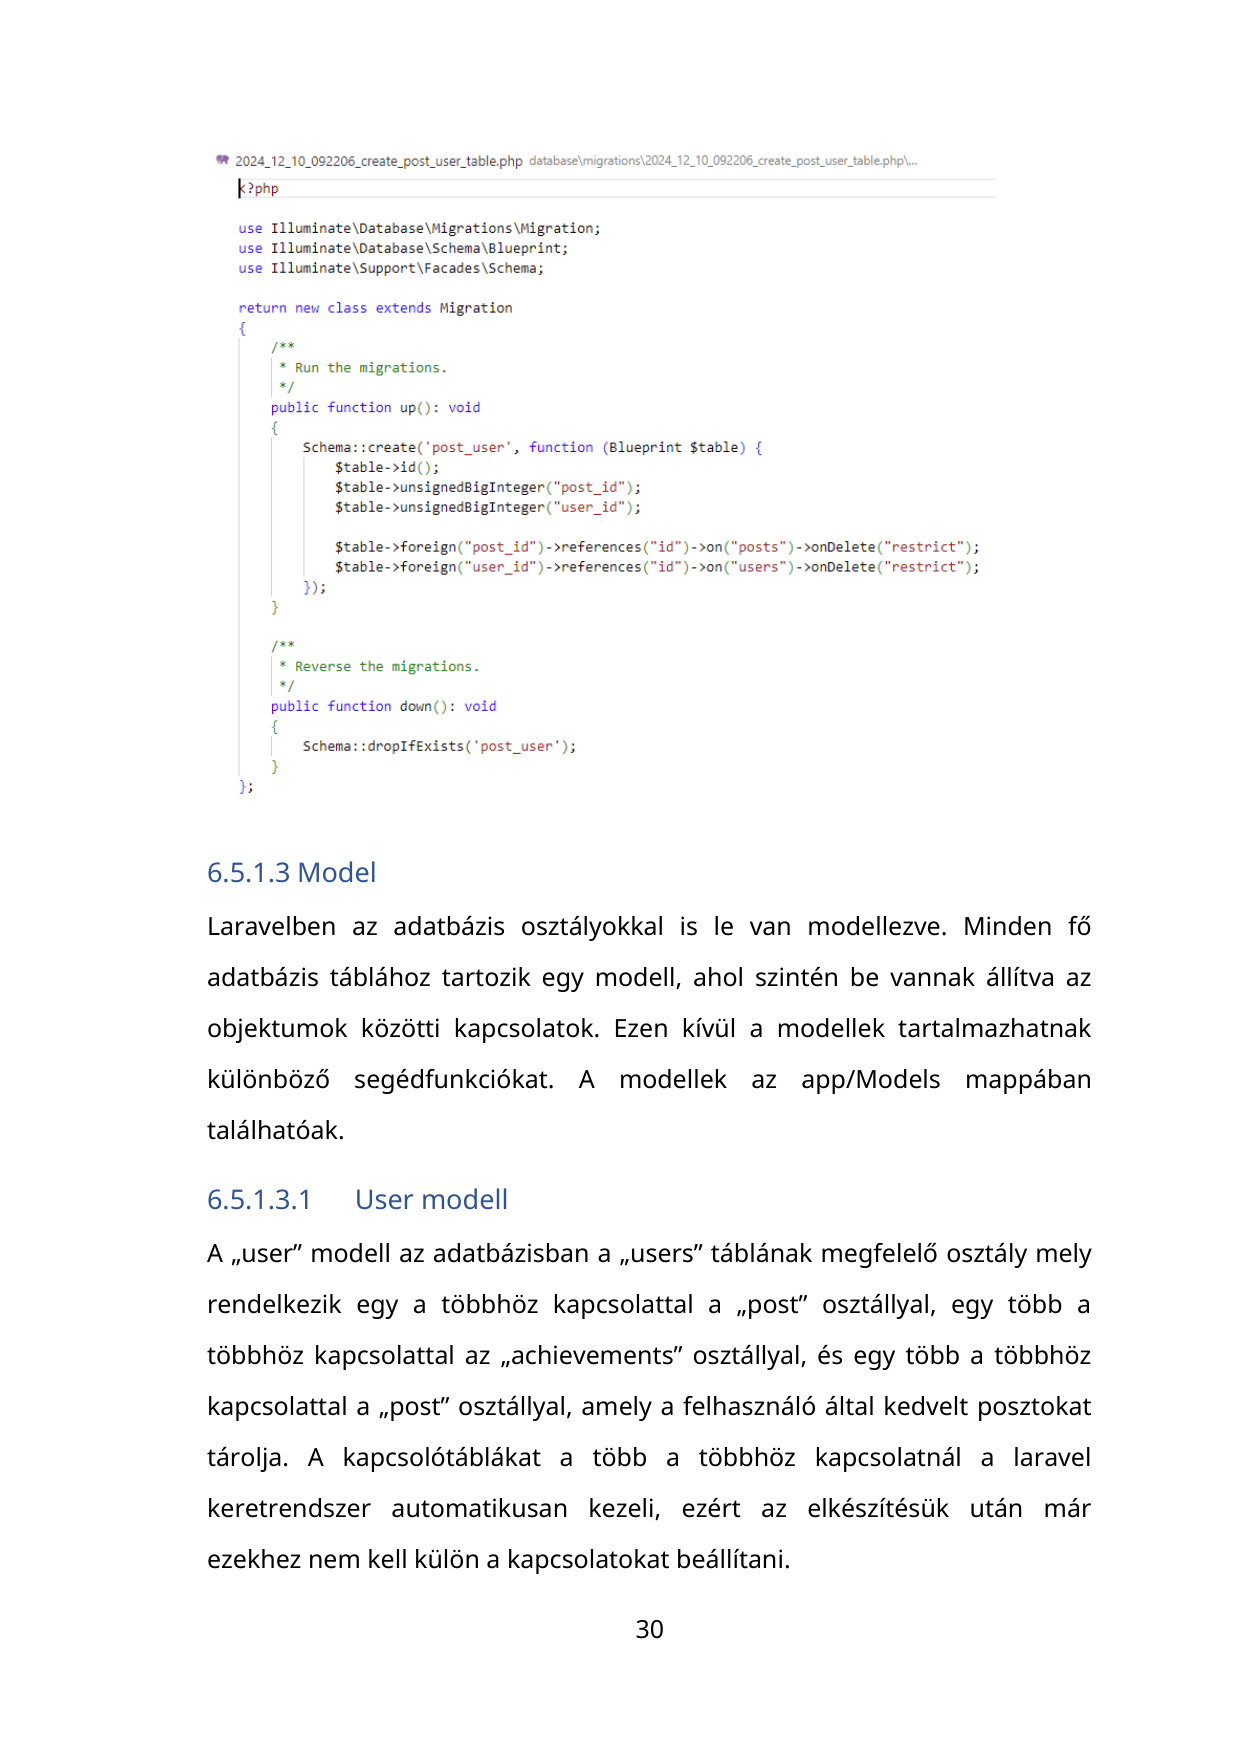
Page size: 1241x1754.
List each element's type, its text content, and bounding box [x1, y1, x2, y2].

text A „user” modell az adatbázisban a „users” táblának megfelelő osztály mely rendelkezik egy a többhöz kapcsolattal a „post” osztállyal, egy több a többhöz kapcsolattal az „achievements” osztállyal, és egy több a többhöz kapcsolattal a „post” osztállyal, amely a felhasználó által kedvelt posztokat tárolja. A kapcsolótáblákat a több a többhöz kapcsolatnál a laravel keretrendszer automatikusan kezeli, ezért az elkészítésük után már ezekhez nem kell külön a kapcsolatokat beállítani. [207, 1236, 1092, 1576]
text Laravelben az adatbázis osztályokkal is le van modellezve. Minden fő adatbázis táblához tartozik egy modell, ahol szintén be vannak állítva az objektumok közötti kapcsolatok. Ezen kívül a modellek tartalmazhatnak különböző segédfunkciókat. A modellek az app/Models mappában találhatóak. [207, 909, 1092, 1147]
subtitle Model [207, 853, 1092, 890]
picture [206, 147, 996, 820]
subtitle User modell [207, 1181, 1092, 1217]
